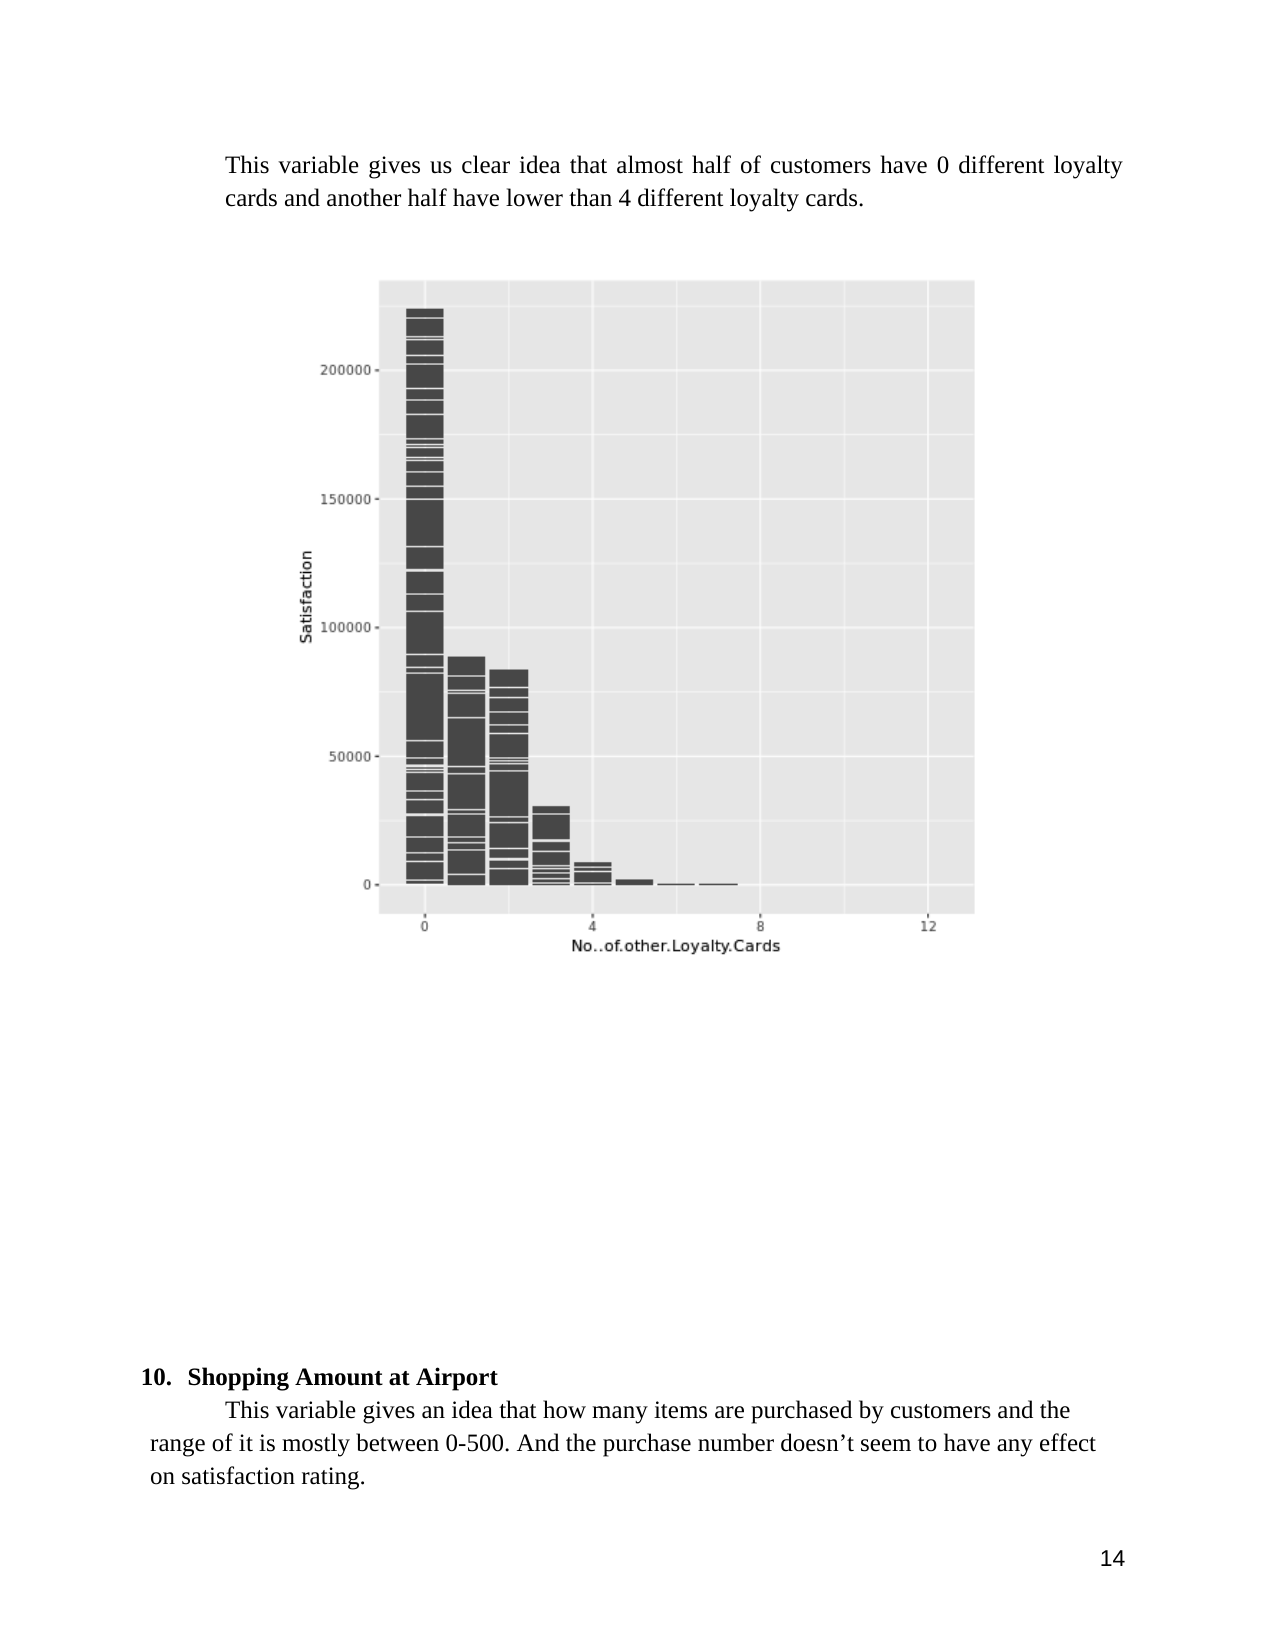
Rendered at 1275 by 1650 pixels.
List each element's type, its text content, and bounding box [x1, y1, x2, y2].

picture [293, 273, 982, 963]
text This variable gives an idea that how many items are purchased by customers and the range of it is mostly between 0-500. And the purchase number doesn’t seem to have any effect on satisfaction rating. [150, 1395, 1125, 1490]
list Shopping Amount at Airport [141, 1362, 1125, 1391]
text This variable gives us clear idea that almost half of customers have 0 different loyalty cards and another half have lower than 4 different loyalty cards. [225, 150, 1125, 212]
